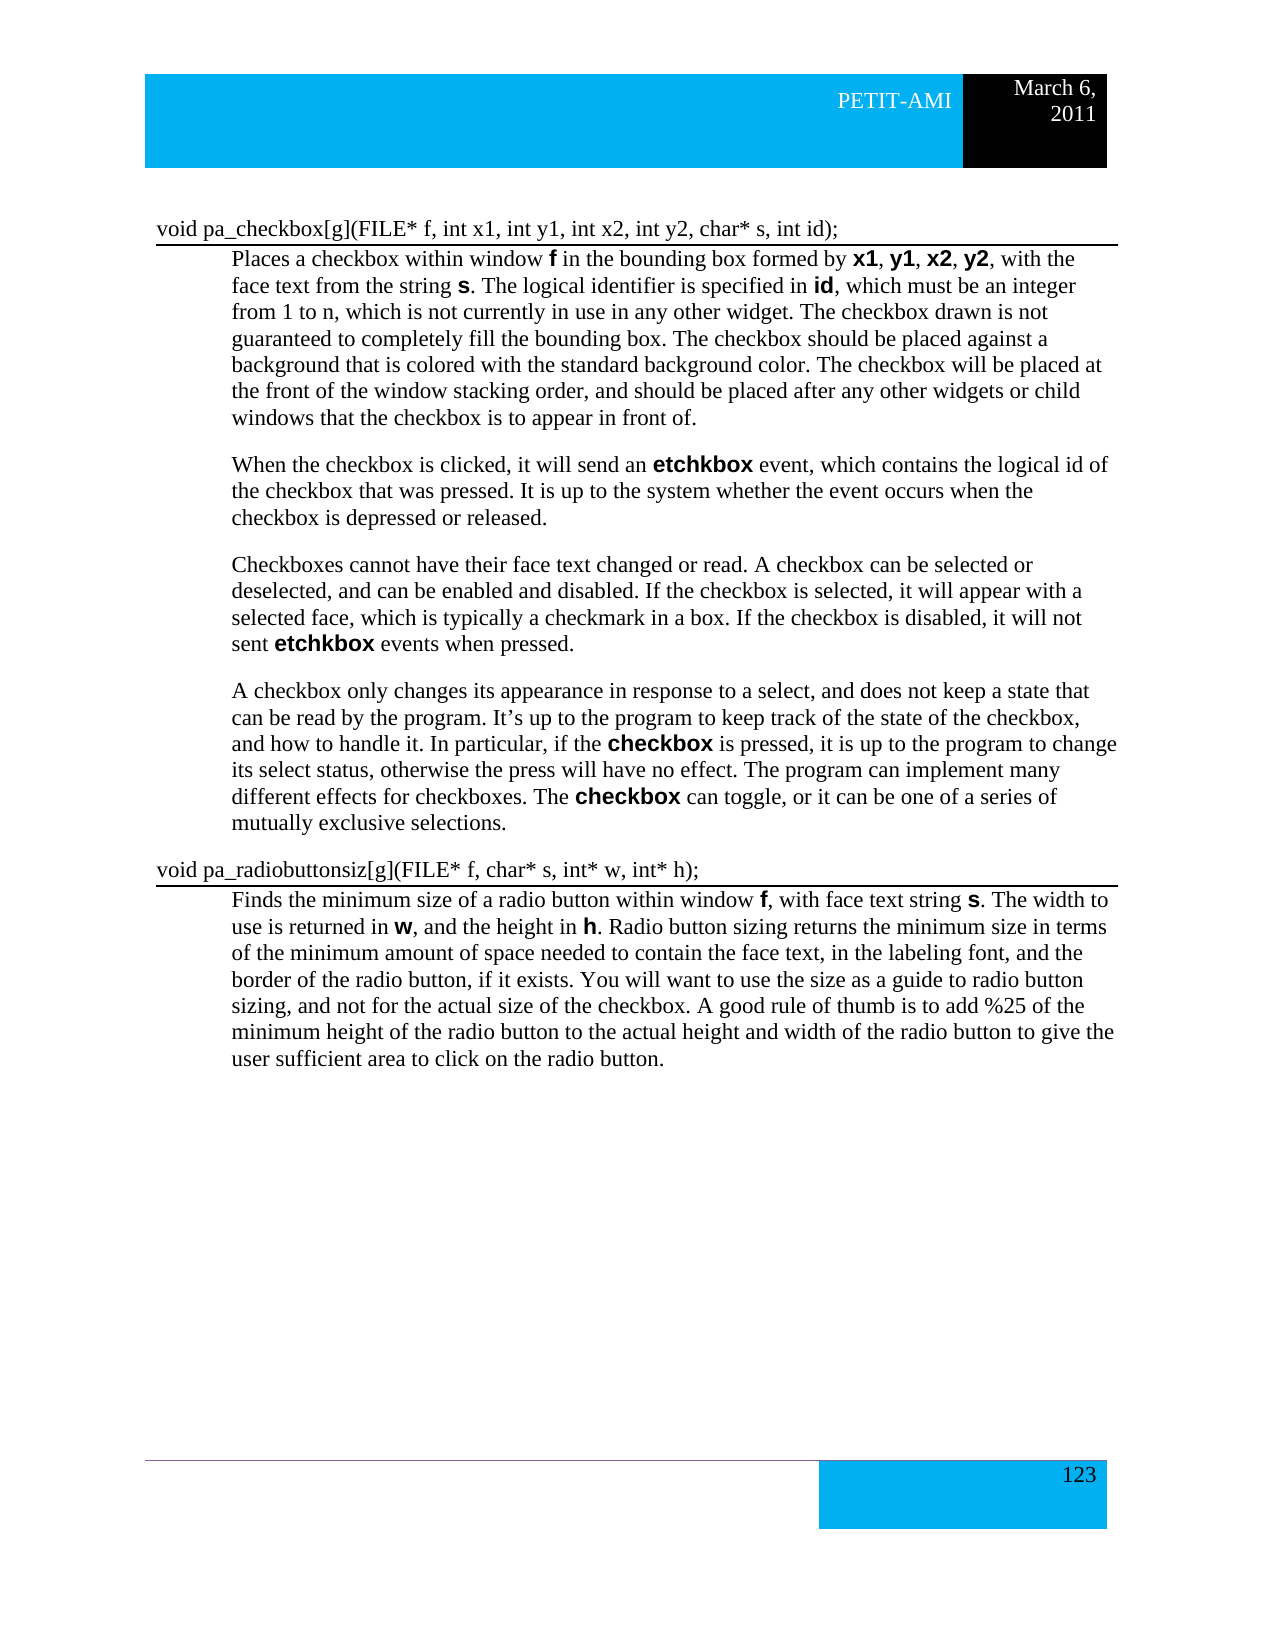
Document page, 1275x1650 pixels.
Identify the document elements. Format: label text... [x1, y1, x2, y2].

text A checkbox only changes its appearance in response to a select, and does not keep a state that can be read by the program. It’s up to the program to keep track of the state of the checkbox, and how to handle it. In particular, if the checkbox is pressed, it is up to the program to change its select status, otherwise the press will have no effect. The program can implement many different effects for checkboxes. The checkbox can toggle, or it can be one of a series of mutually exclusive selections. [231, 677, 1118, 836]
text void pa_checkbox[g](FILE* f, int x1, int y1, int x2, int y2, char* s, int id); [156, 215, 1118, 244]
text Checkboxes cannot have their face text changed or read. A checkbox can be selected or deselected, and can be enabled and disabled. If the checkbox is selected, it will appear with a selected face, which is typically a checkmark in a box. If the checkbox is disabled, it will not sent etchkbox events when pressed. [231, 551, 1118, 656]
text void pa_radiobuttonsiz[g](FILE* f, char* s, int* w, int* h); [156, 856, 1118, 885]
text Finds the minimum size of a radio button within window f, with face text string s. The width to use is returned in w, and the height in h. Radio button sizing returns the minimum size in terms of the minimum amount of space needed to contain the face text, in the labeling font, and the border of the radio button, if it exists. You will want to use the size as a guide to radio button sizing, and not for the actual size of the checkbox. A good rule of thumb is to add %25 of the minimum height of the radio button to the actual height and width of the radio button to give the user sufficient area to click on the radio button. [231, 887, 1118, 1071]
text When the checkbox is clicked, it will send an etchkbox event, which contains the logical id of the checkbox that was pressed. It is up to the system whether the event occurs when the checkbox is depressed or released. [231, 451, 1118, 530]
text Places a checkbox within window f in the bounding box formed by x1, y1, x2, y2, with the face text from the string s. The logical identifier is specified in id, which must be an integer from 1 to n, which is not currently in use in any other widget. The checkbox drawn is not guaranteed to completely fill the bounding box. The checkbox should be placed against a background that is colored with the standard background color. The checkbox will be placed at the front of the window stacking order, and should be placed after any other widgets or child windows that the checkbox is to appear in front of. [231, 246, 1118, 430]
